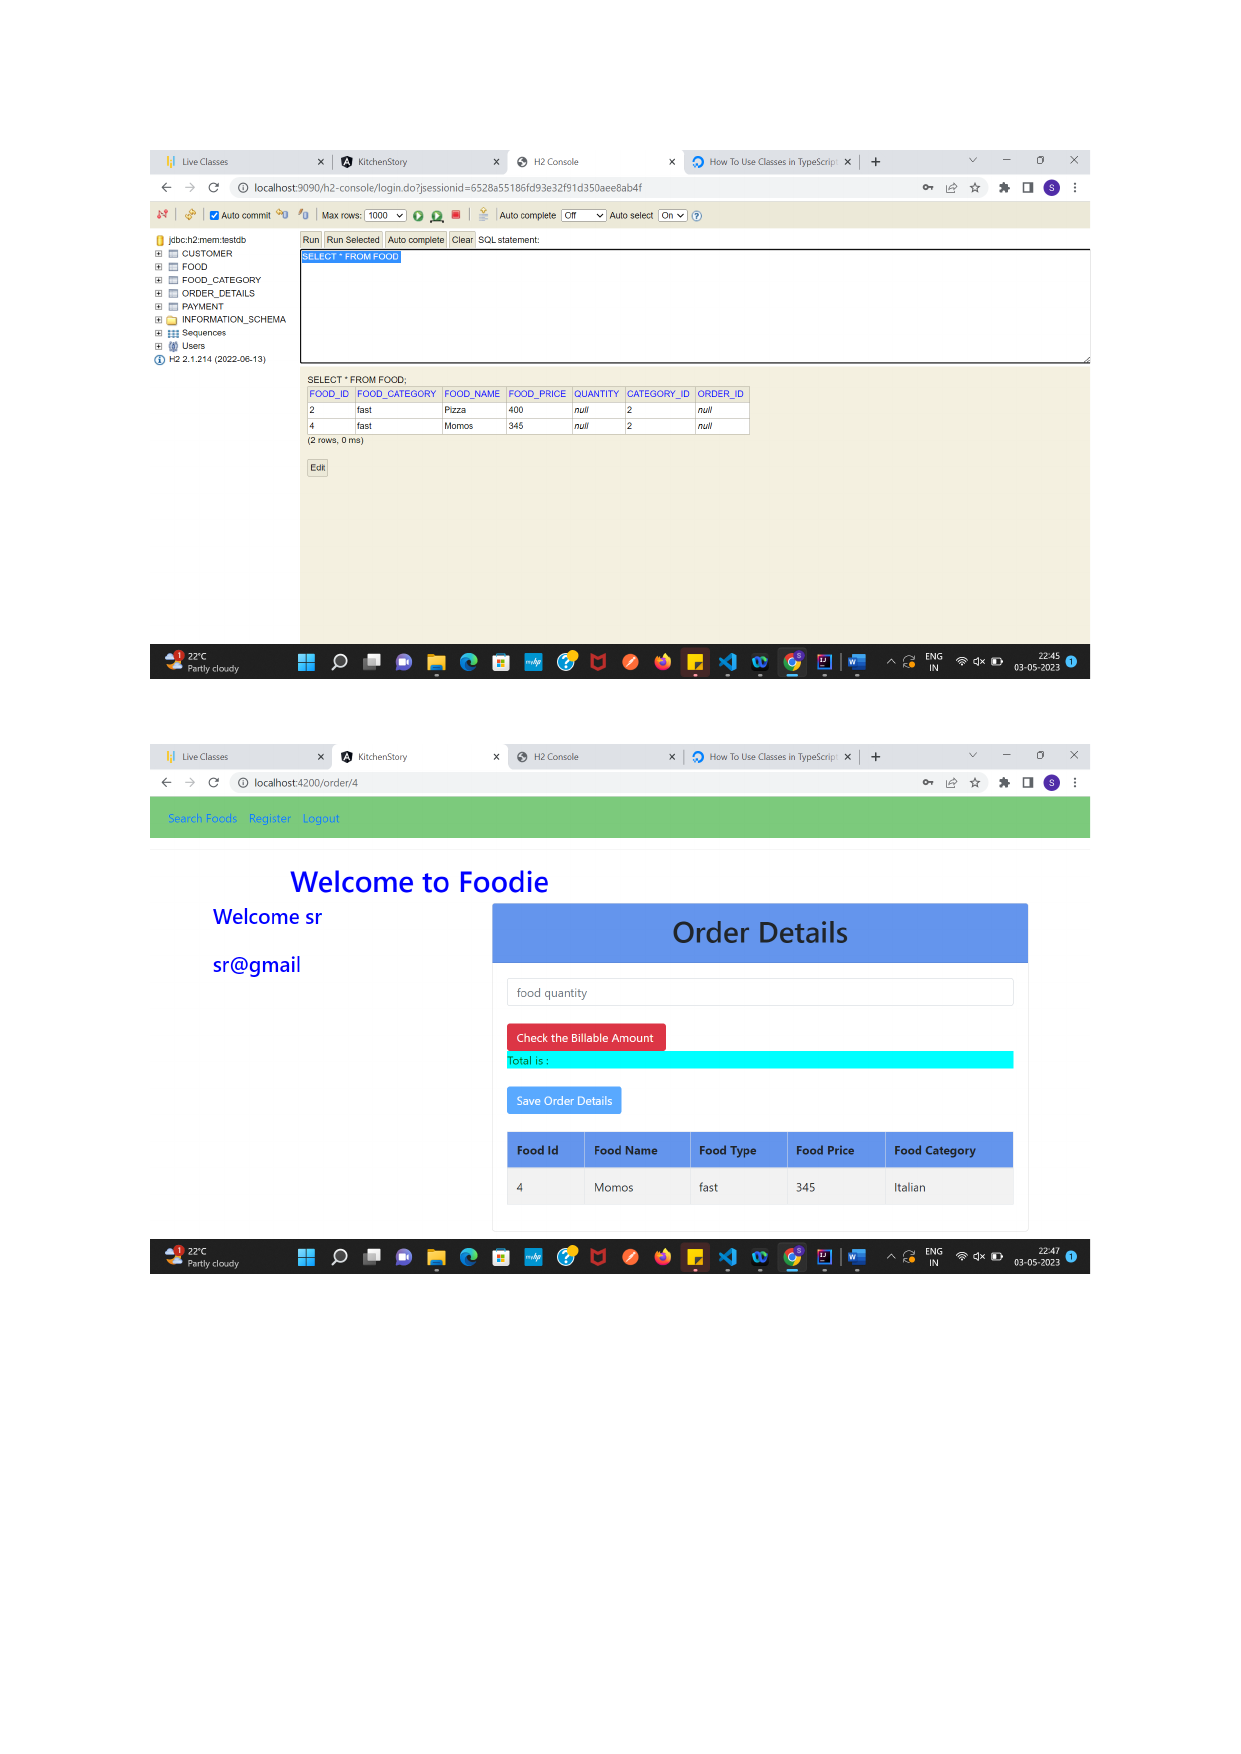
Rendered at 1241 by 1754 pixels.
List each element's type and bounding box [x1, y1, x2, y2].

picture [150, 150, 1091, 679]
picture [150, 744, 1091, 1274]
